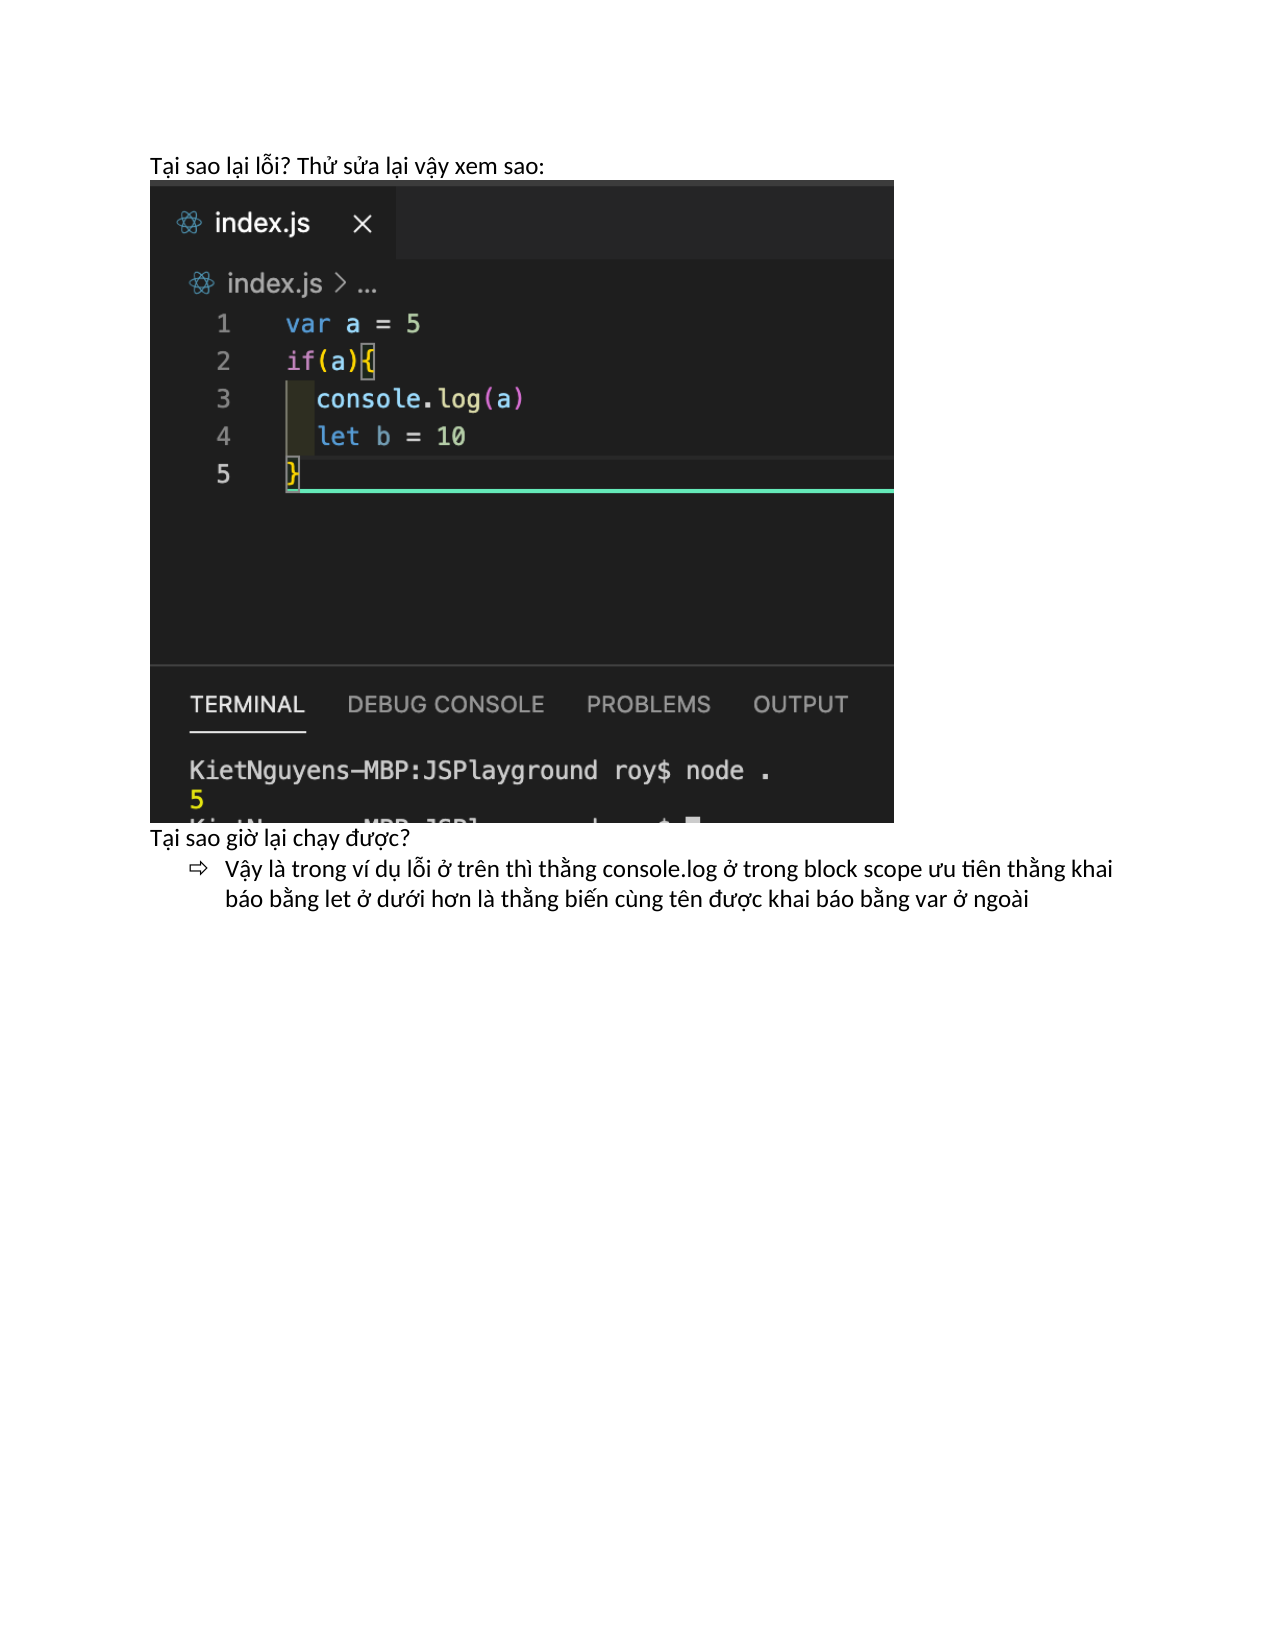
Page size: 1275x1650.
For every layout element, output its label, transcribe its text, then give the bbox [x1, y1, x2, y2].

picture [150, 180, 894, 823]
list Vậy là trong ví dụ lỗi ở trên thì thằng console.log ở trong block scope ưu tiên thằng khai báo bằng let ở dưới hơn là thằng biến cùng tên được khai báo bằng var ở ngoài [187, 853, 1125, 914]
text Tại sao giờ lại chạy được? [150, 822, 1125, 853]
